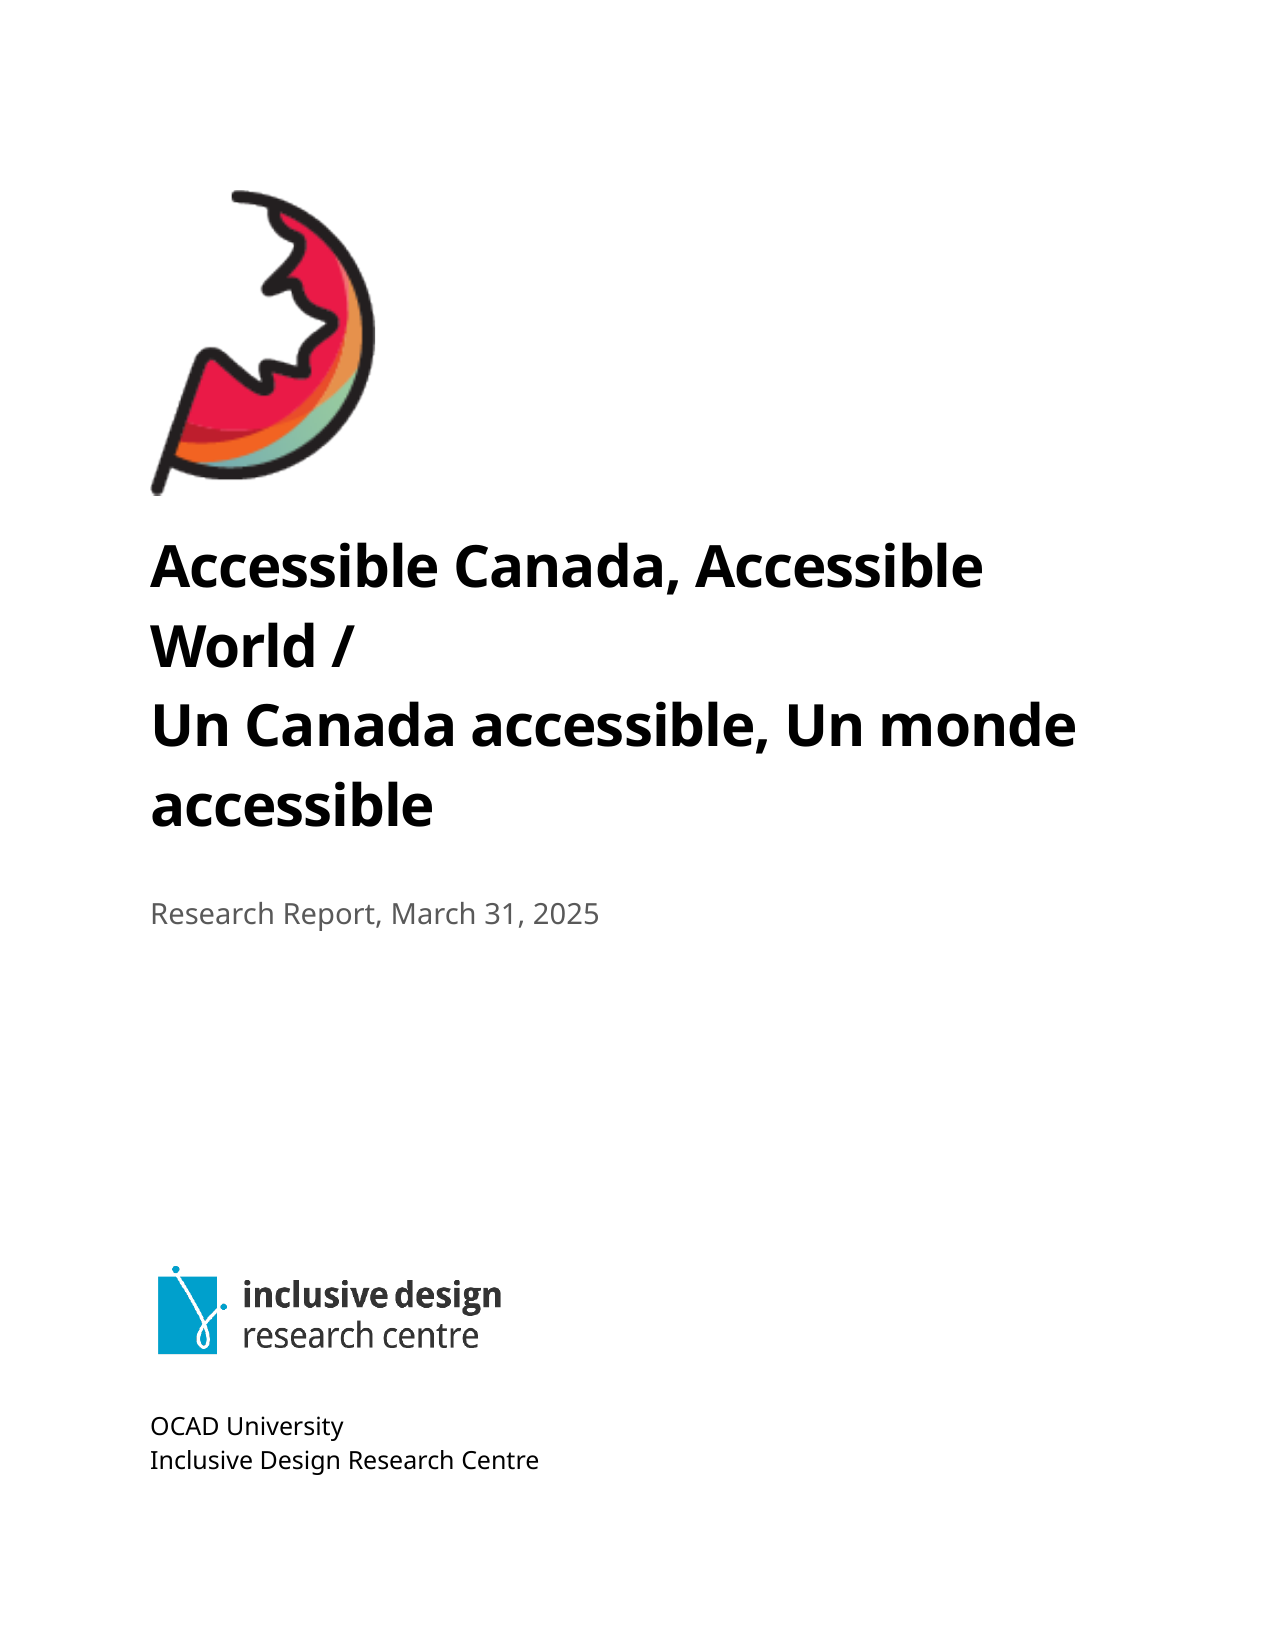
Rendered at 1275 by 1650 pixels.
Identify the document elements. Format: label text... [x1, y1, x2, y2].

subtitle Research Report, March 31, 2025 [150, 893, 1125, 933]
title Un Canada accessible, Un monde accessible [150, 684, 1125, 843]
picture [150, 1238, 530, 1387]
picture [150, 190, 375, 496]
title Accessible Canada, Accessible World / [150, 525, 1125, 684]
text OCAD University [150, 1408, 1125, 1442]
text Inclusive Design Research Centre [150, 1442, 1125, 1477]
